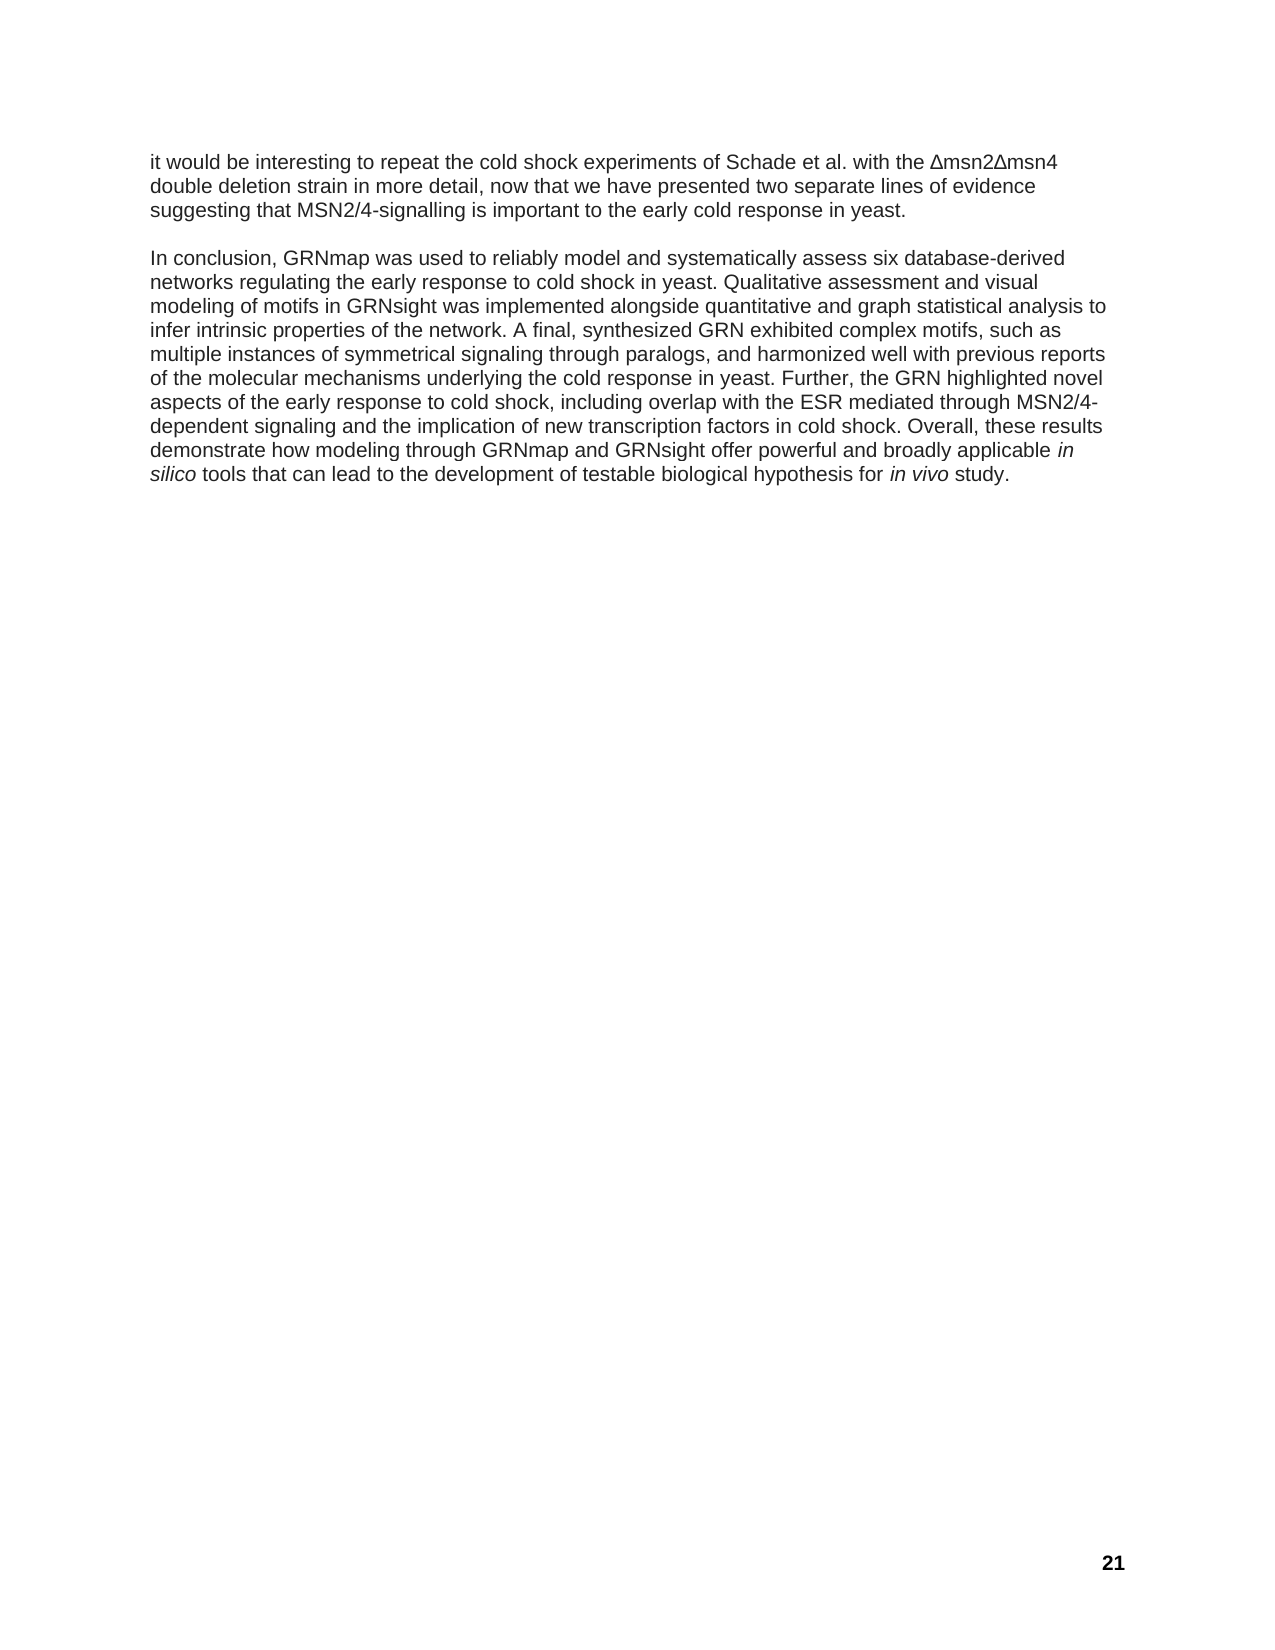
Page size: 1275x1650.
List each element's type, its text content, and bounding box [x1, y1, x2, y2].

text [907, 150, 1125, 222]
text In conclusion, GRNmap was used to reliably model and systematically assess six database-derived networks regulating the early response to cold shock in yeast. Qualitative assessment and visual modeling of motifs in GRNsight was implemented alongside quantitative and graph statistical analysis to infer intrinsic properties of the network. A final, synthesized GRN exhibited complex motifs, such as multiple instances of symmetrical signaling through paralogs, and harmonized well with previous reports of the molecular mechanisms underlying the cold response in yeast. Further, the GRN highlighted novel aspects of the early response to cold shock, including overlap with the ESR mediated through MSN2/4-dependent signaling and the implication of new transcription factors in cold shock. Overall, these results demonstrate how modeling through GRNmap and GRNsight offer powerful and broadly applicable in silico tools that can lead to the development of testable biological hypothesis for in vivo study. [150, 246, 1125, 485]
